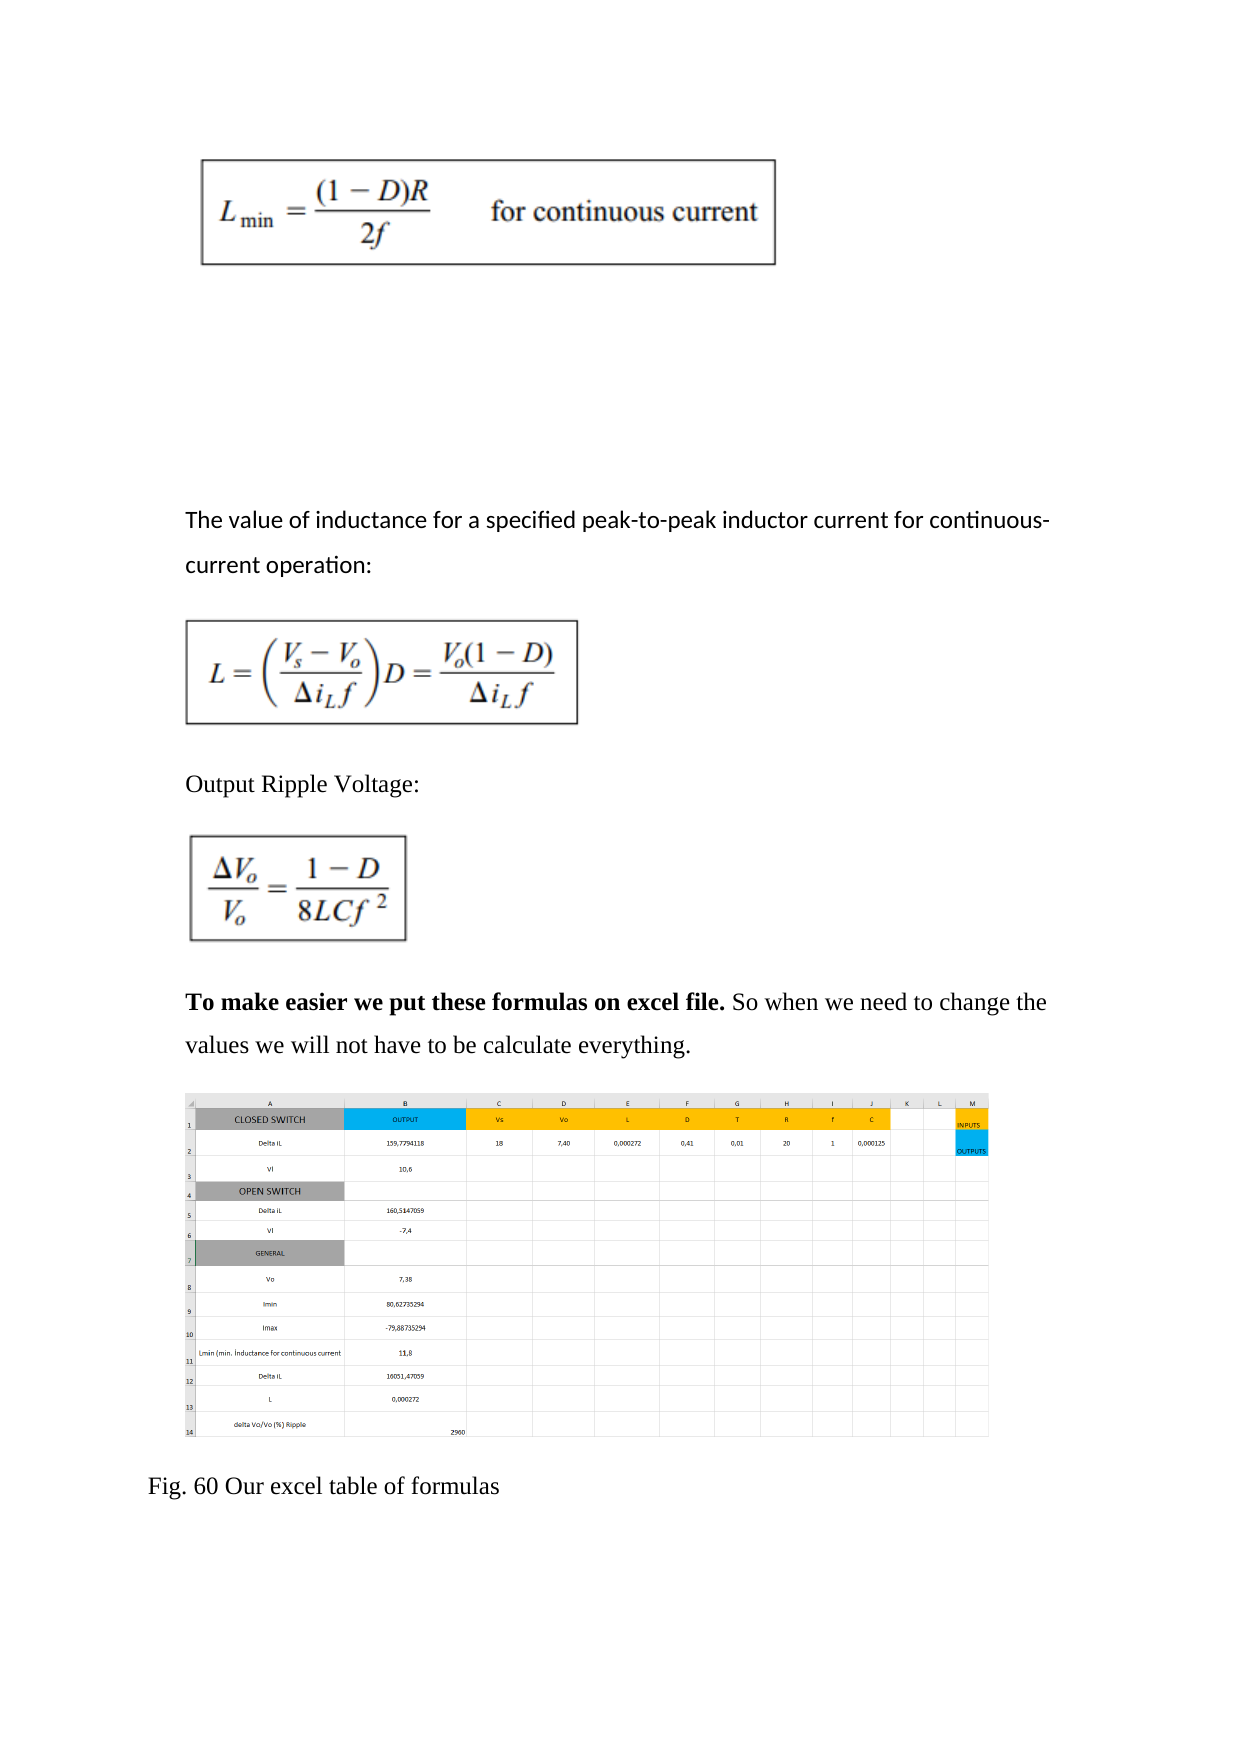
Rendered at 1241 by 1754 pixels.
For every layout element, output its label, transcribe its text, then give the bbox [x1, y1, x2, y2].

picture [185, 1093, 989, 1437]
text To make easier we put these formulas on excel file. So when we need to change the values we will not have to be calculate everything. [185, 987, 1093, 1058]
text Fig. 60 Our excel table of formulas [148, 1471, 1093, 1500]
text The value of inductance for a specified peak-to-peak inductor current for continuous-current operation: [185, 504, 1093, 580]
text Output Ripple Voltage: [185, 769, 1093, 798]
picture [185, 616, 590, 735]
picture [185, 147, 784, 270]
picture [185, 833, 422, 952]
